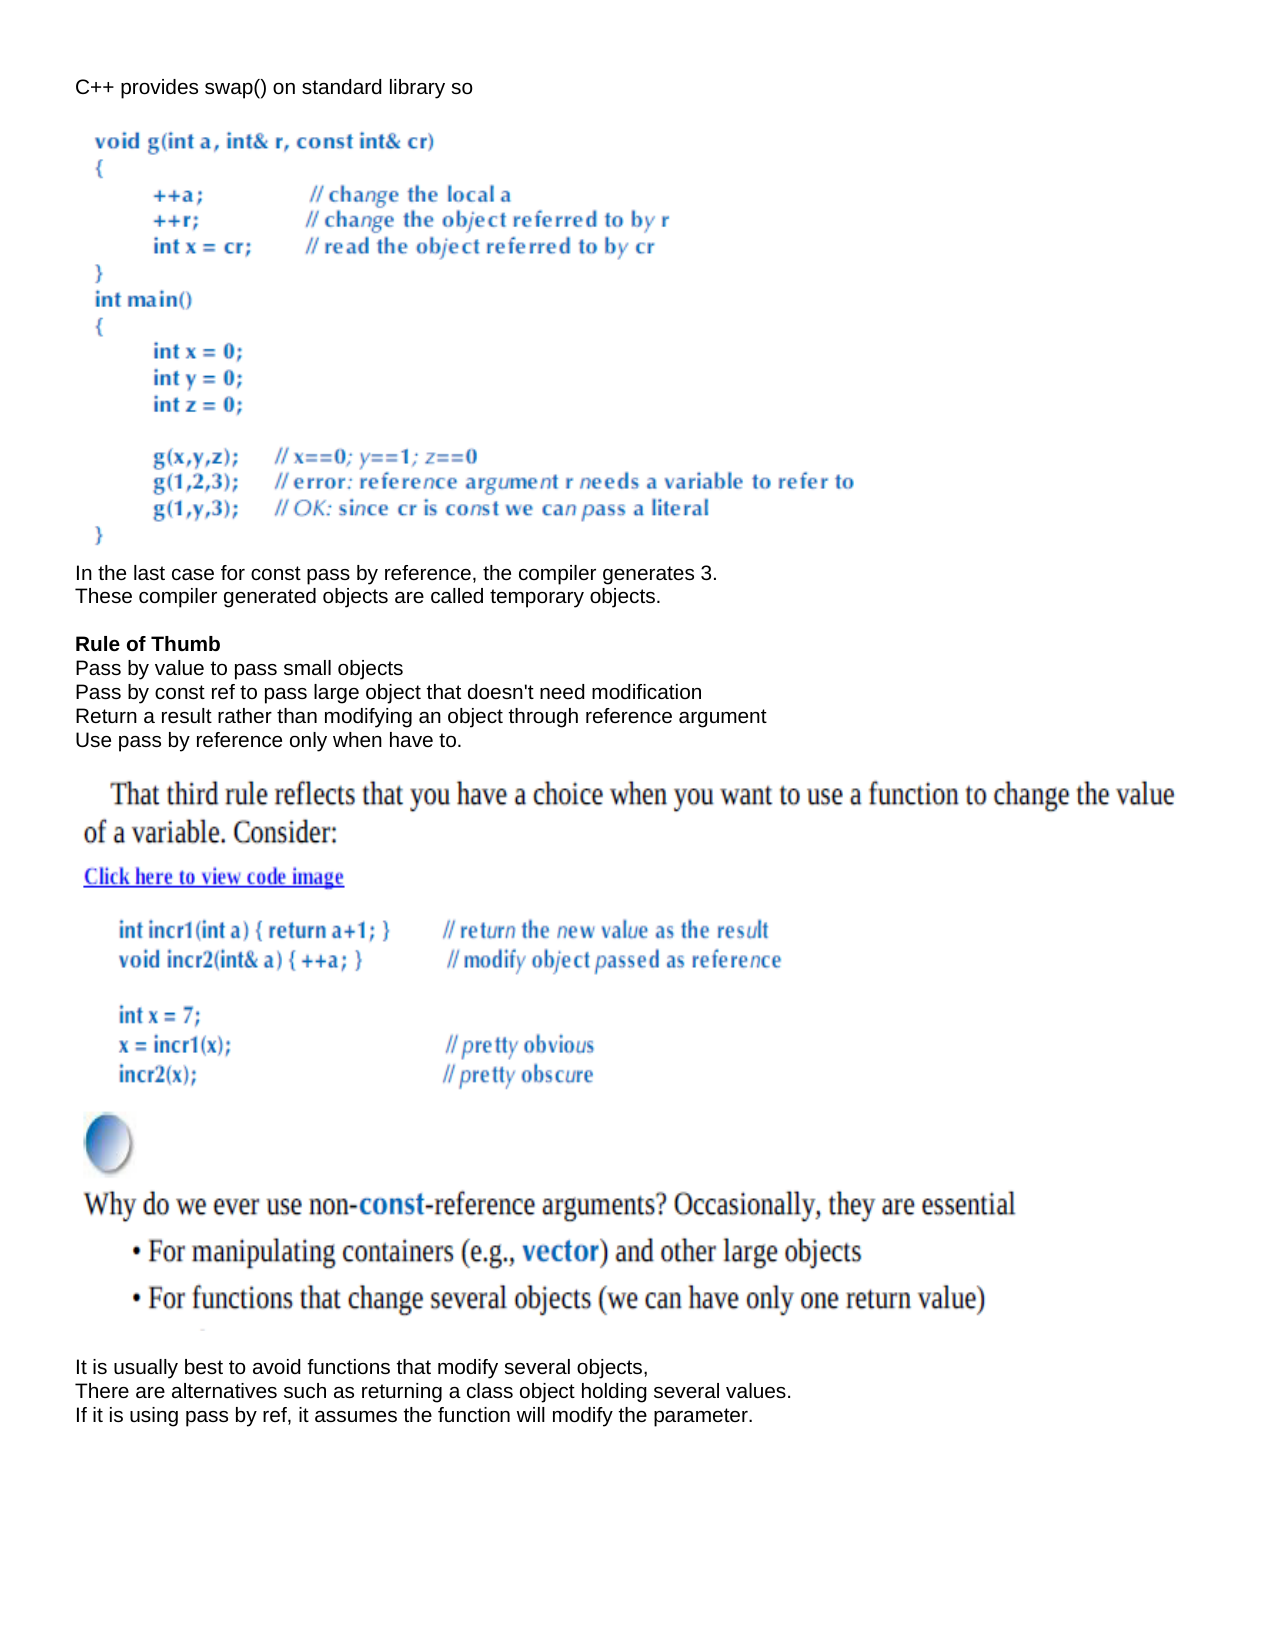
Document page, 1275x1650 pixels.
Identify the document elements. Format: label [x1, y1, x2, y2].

picture [75, 776, 1194, 1331]
picture [75, 122, 879, 561]
text [75, 75, 1200, 1570]
